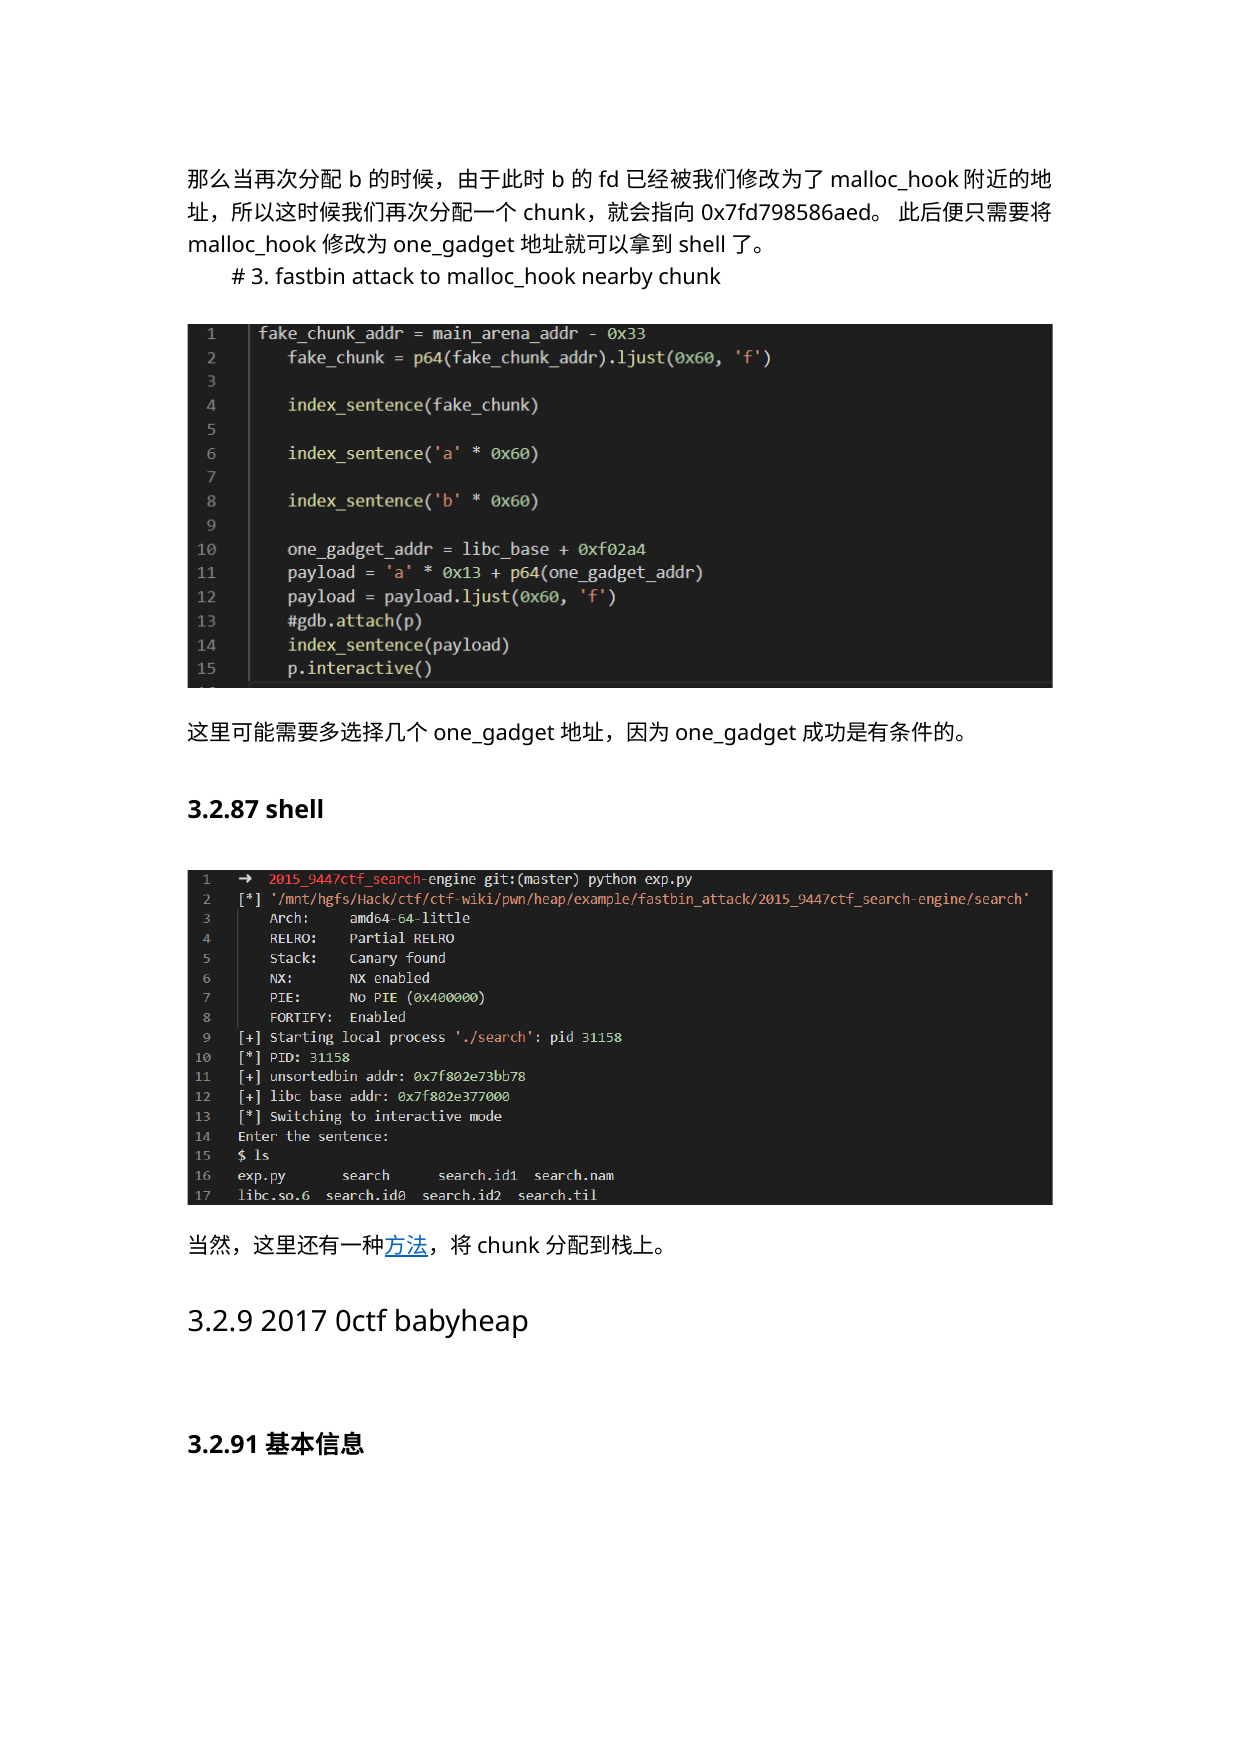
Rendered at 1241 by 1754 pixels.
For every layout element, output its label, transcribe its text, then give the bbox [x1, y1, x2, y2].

subtitle 3.2.91 基本信息 [187, 1411, 1053, 1476]
picture [187, 324, 1053, 688]
text 当然，这里还有一种方法，将 chunk 分配到栈上。 [187, 1228, 1053, 1260]
subtitle 3.2.87 shell [187, 776, 1053, 841]
text 这里可能需要多选择几个 one_gadget 地址，因为 one_gadget 成功是有条件的。 [187, 714, 1053, 747]
text # 3. fastbin attack to malloc_hook nearby chunk [187, 259, 1053, 292]
text 那么当再次分配 b 的时候，由于此时 b 的 fd 已经被我们修改为了malloc_hook附近的地址，所以这时候我们再次分配一个 chunk，就会指向 0x7fd798586aed。 此后便只需要将 malloc_hook 修改为 one_gadget 地址就可以拿到 shell 了。 [187, 162, 1053, 259]
picture [187, 870, 1053, 1205]
subtitle 3.2.9 2017 0ctf babyheap [187, 1287, 1053, 1352]
